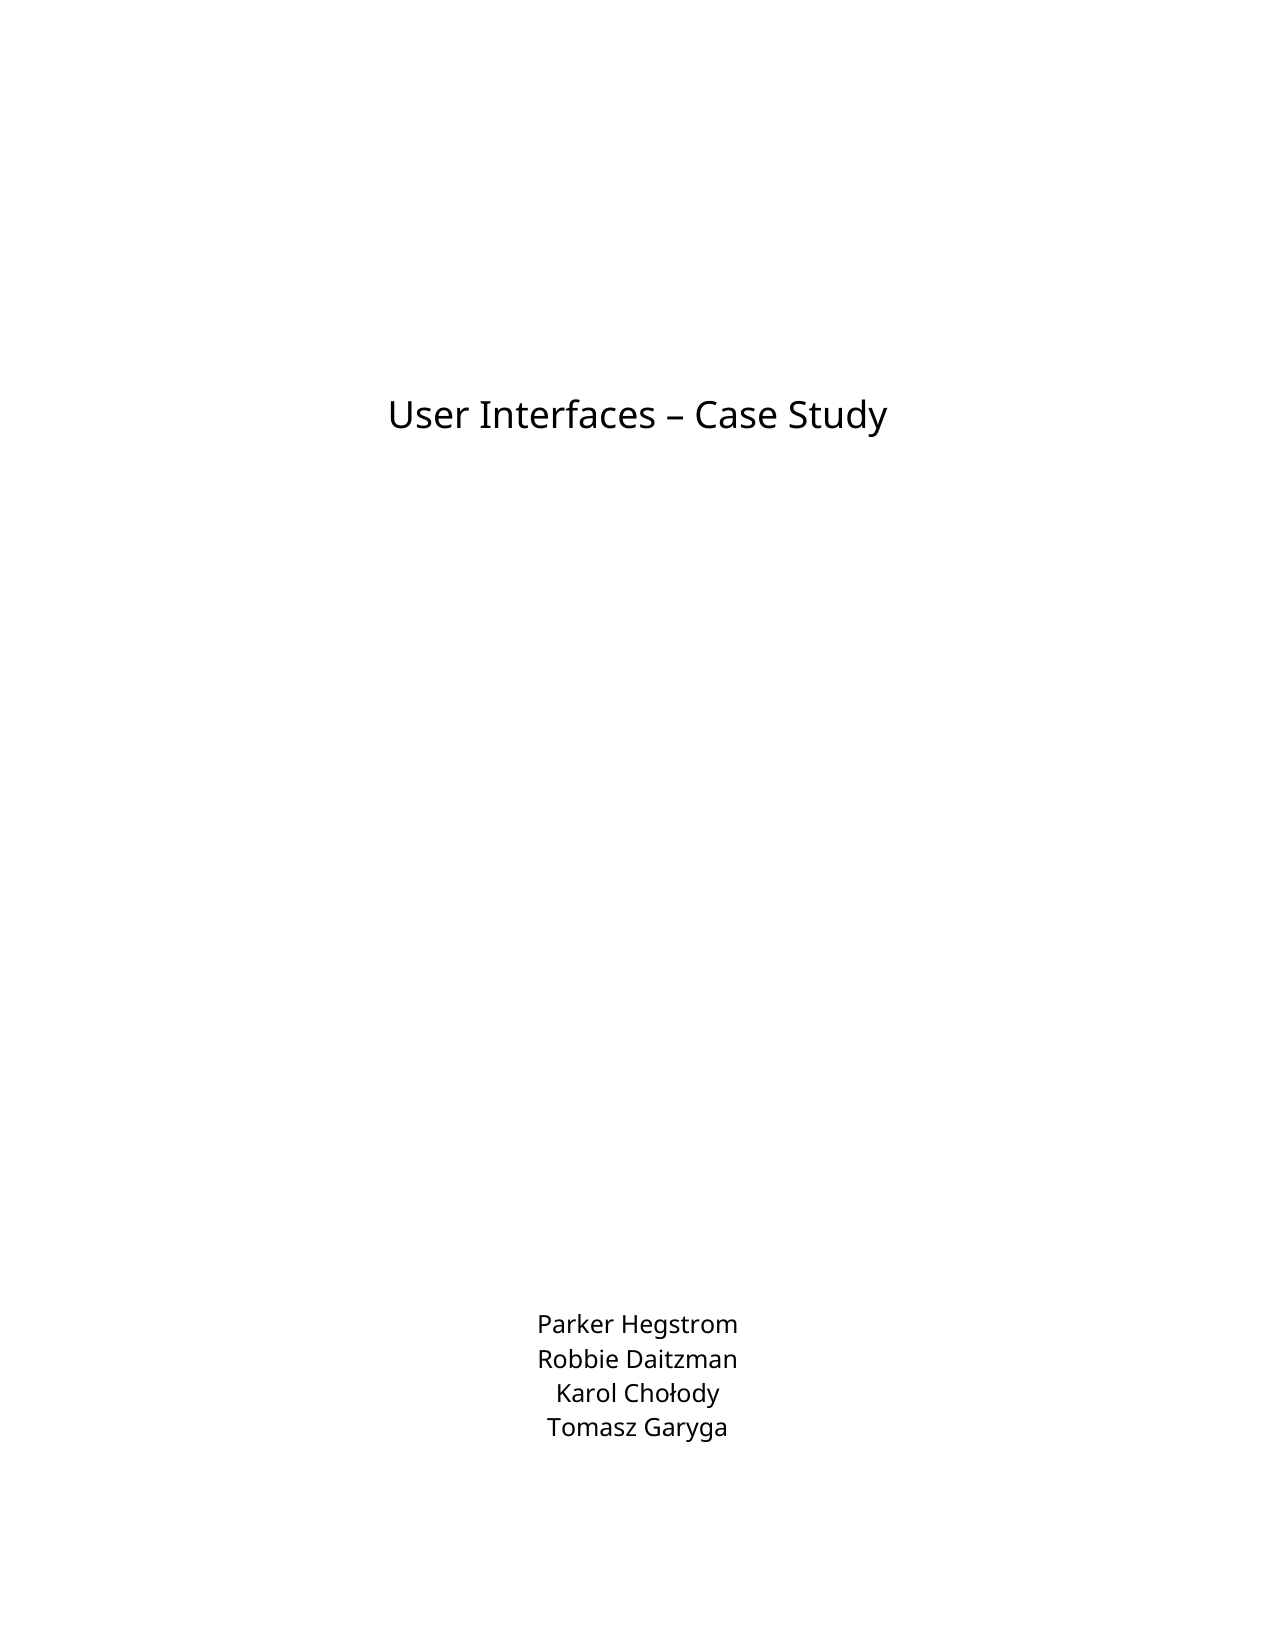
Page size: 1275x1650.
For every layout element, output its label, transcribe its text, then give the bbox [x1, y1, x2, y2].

text User Interfaces – Case Study [187, 388, 1087, 439]
text Parker Hegstrom [187, 1307, 1087, 1341]
text Tomasz Garyga [187, 1409, 1087, 1443]
text Karol Chołody [187, 1375, 1087, 1409]
text Robbie Daitzman [187, 1341, 1087, 1375]
